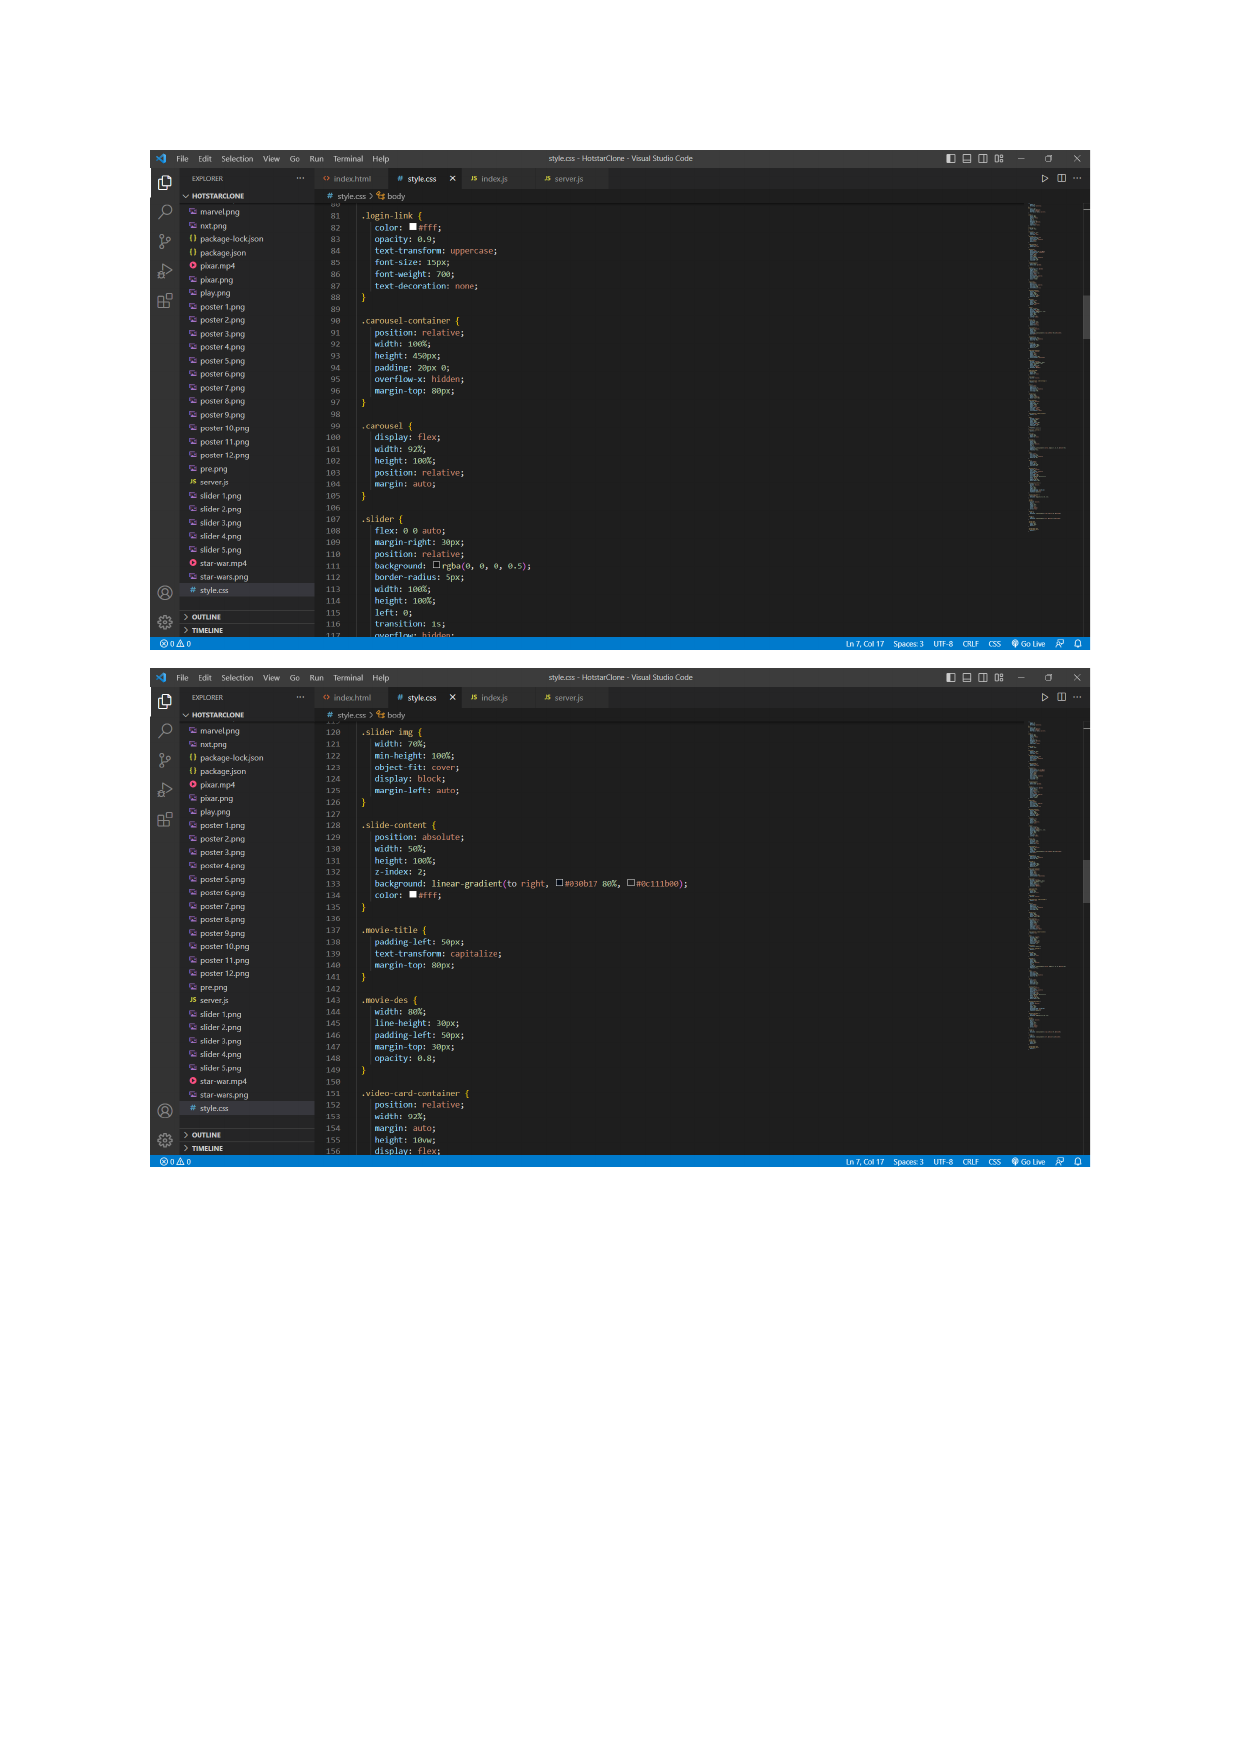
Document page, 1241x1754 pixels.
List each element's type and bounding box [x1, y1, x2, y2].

picture [150, 668, 1091, 1167]
picture [150, 150, 1091, 650]
